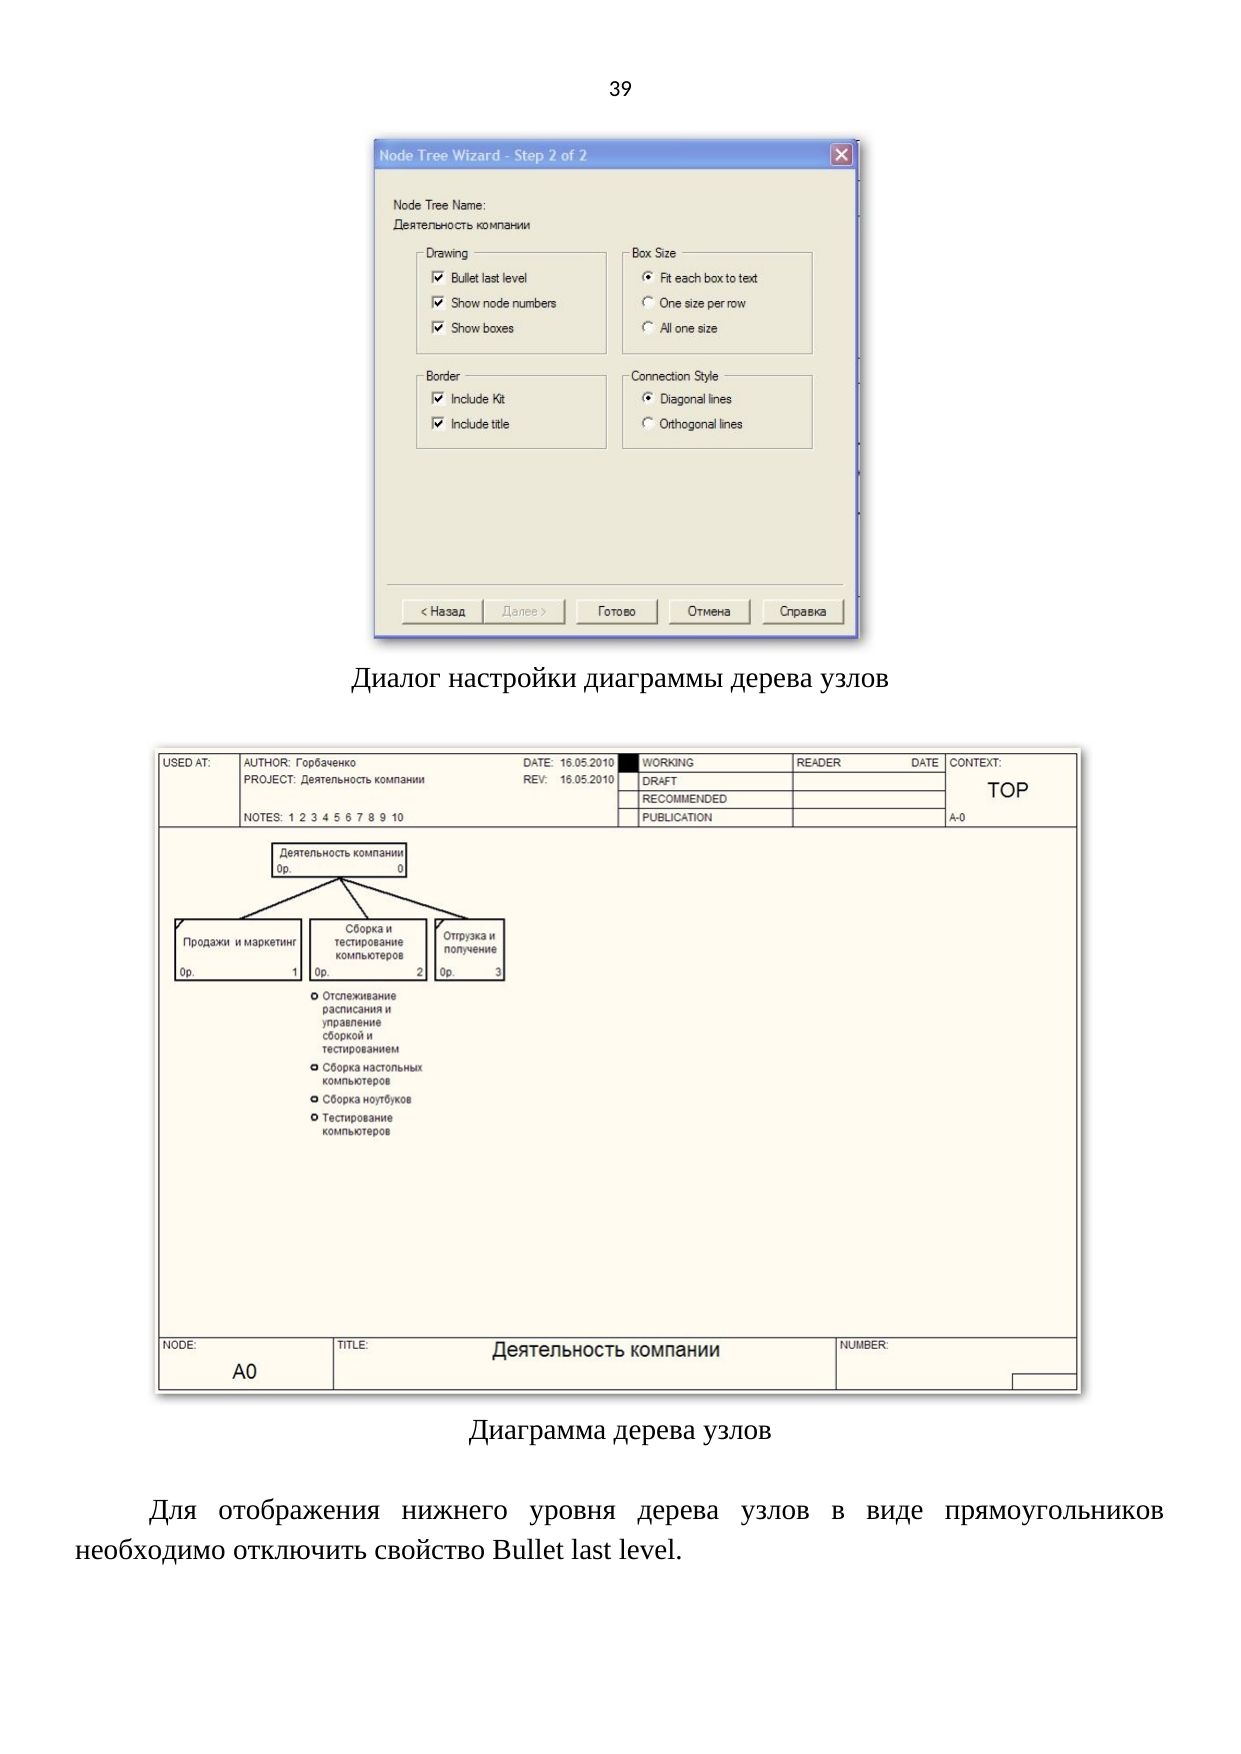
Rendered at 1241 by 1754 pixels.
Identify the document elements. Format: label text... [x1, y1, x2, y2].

text Диалог настройки диаграммы дерева узлов [75, 660, 1165, 693]
picture [147, 740, 1094, 1407]
text Диаграмма дерева узлов [75, 1412, 1165, 1445]
picture [364, 129, 876, 655]
text Для отображения нижнего уровня дерева узлов в виде прямоугольников необходимо отключить свойство Bullet last level. [75, 1492, 1165, 1566]
